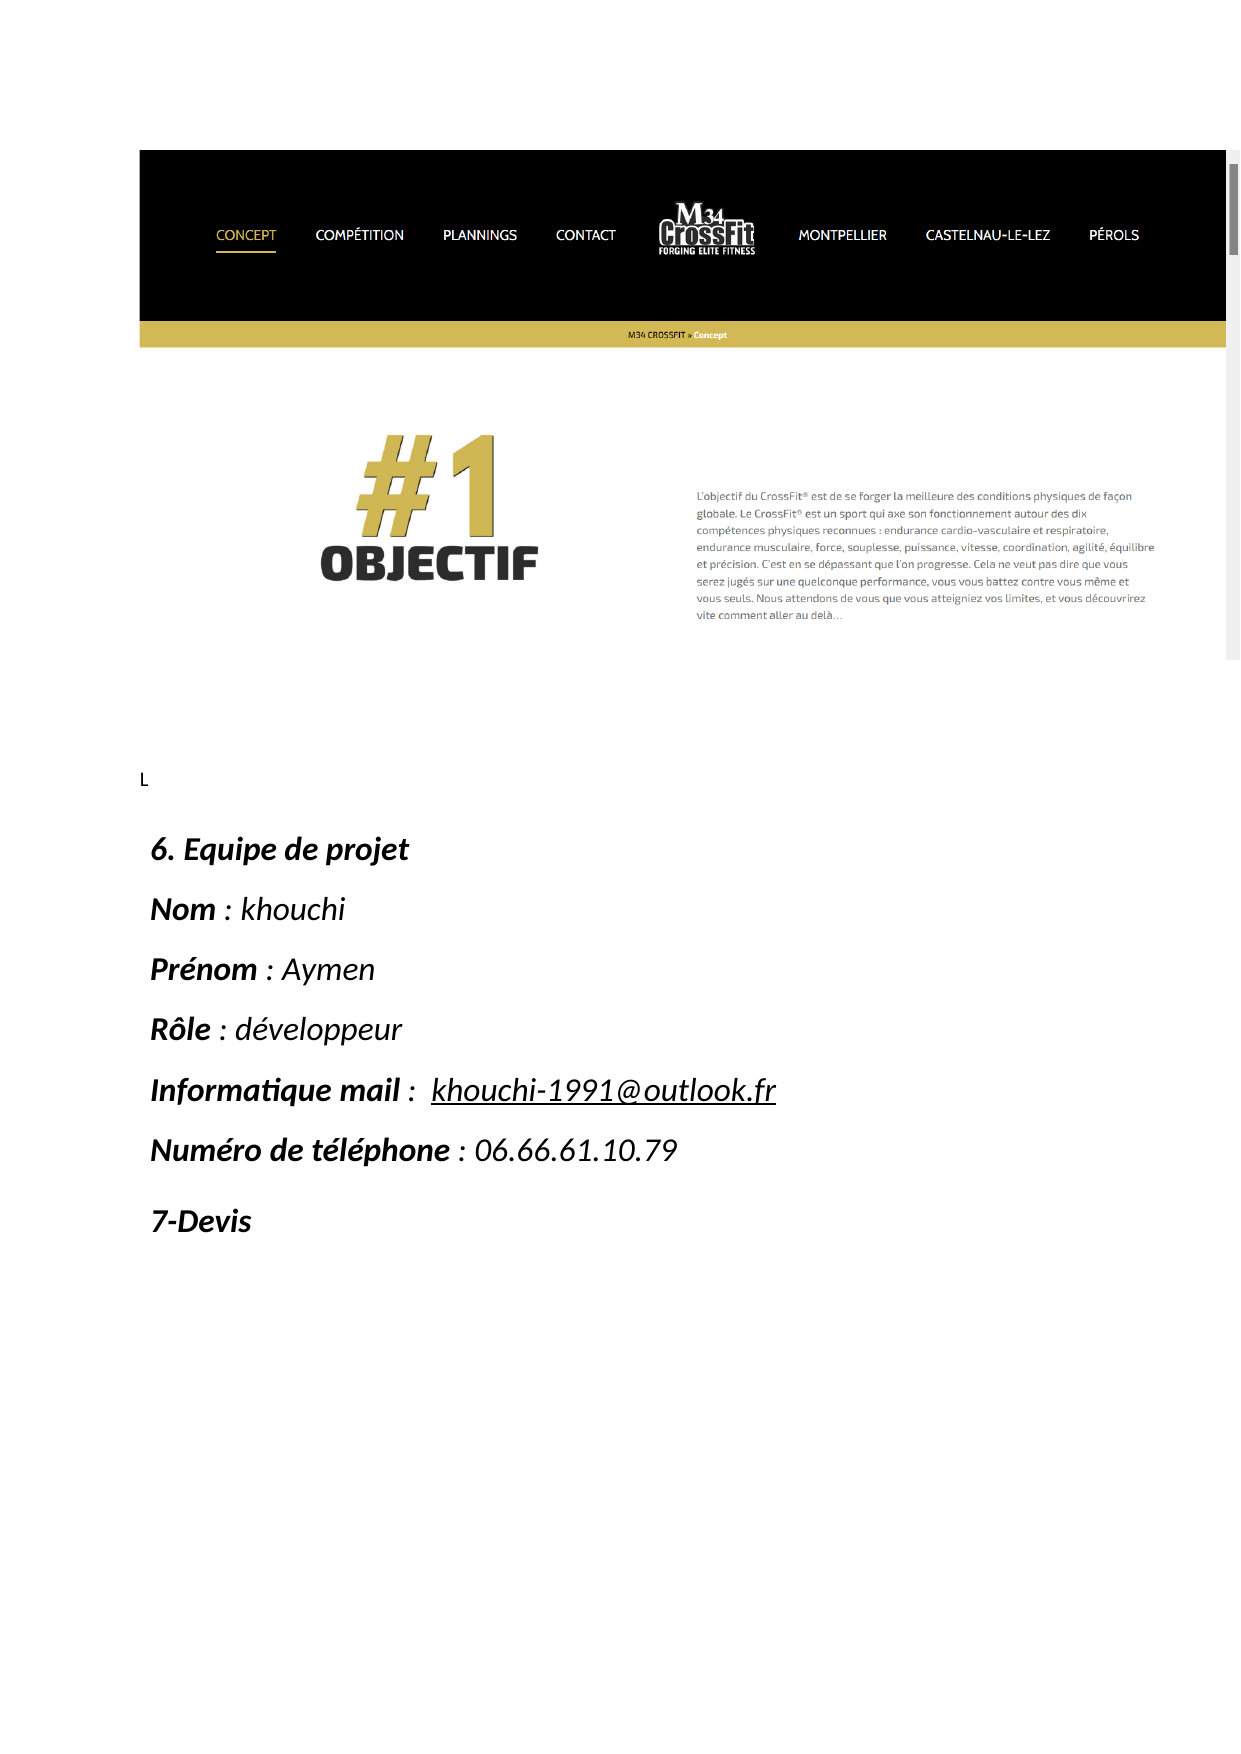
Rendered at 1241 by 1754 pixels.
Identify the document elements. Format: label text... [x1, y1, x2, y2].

text 6. Equipe de projet Nom : khouchi Prénom : Aymen Rôle : développeur [150, 827, 411, 1049]
text Numéro de téléphone : 06.66.61.10.79 [150, 1129, 1240, 1170]
text L [139, 766, 1240, 792]
subtitle 7-Devis [150, 1200, 277, 1241]
picture [139, 150, 1241, 660]
text Informatique mail : khouchi-1991@outlook.fr [150, 1069, 1240, 1109]
